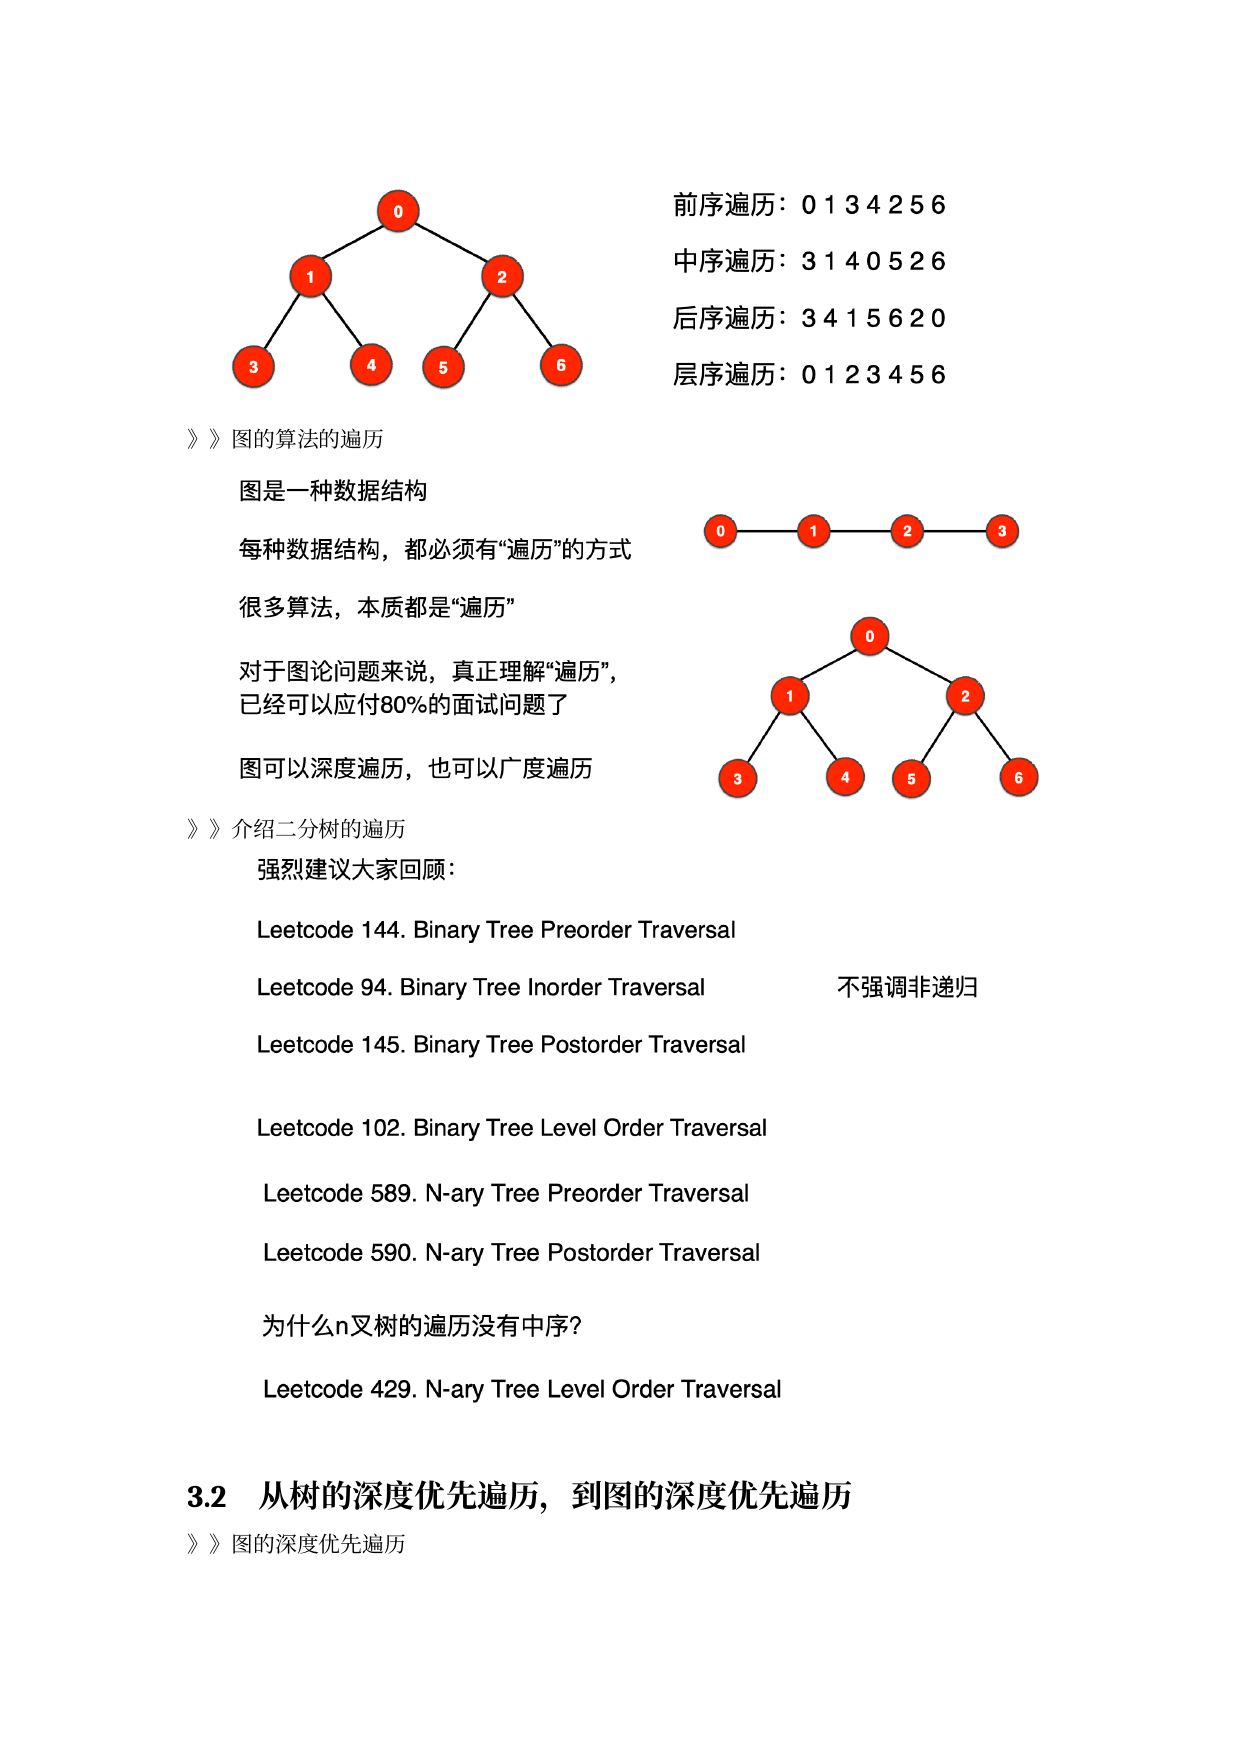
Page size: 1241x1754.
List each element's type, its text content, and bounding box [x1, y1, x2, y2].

picture [187, 454, 1053, 808]
picture [187, 162, 1053, 406]
subtitle 从树的深度优先遍历，到图的深度优先遍历 [187, 1462, 1053, 1527]
text 》》图的深度优先遍历 [187, 1527, 1053, 1559]
picture [187, 1169, 1073, 1425]
text 》》图的算法的遍历 [187, 422, 1053, 454]
picture [187, 844, 1053, 1156]
text 》》介绍二分树的遍历 [187, 812, 1053, 844]
